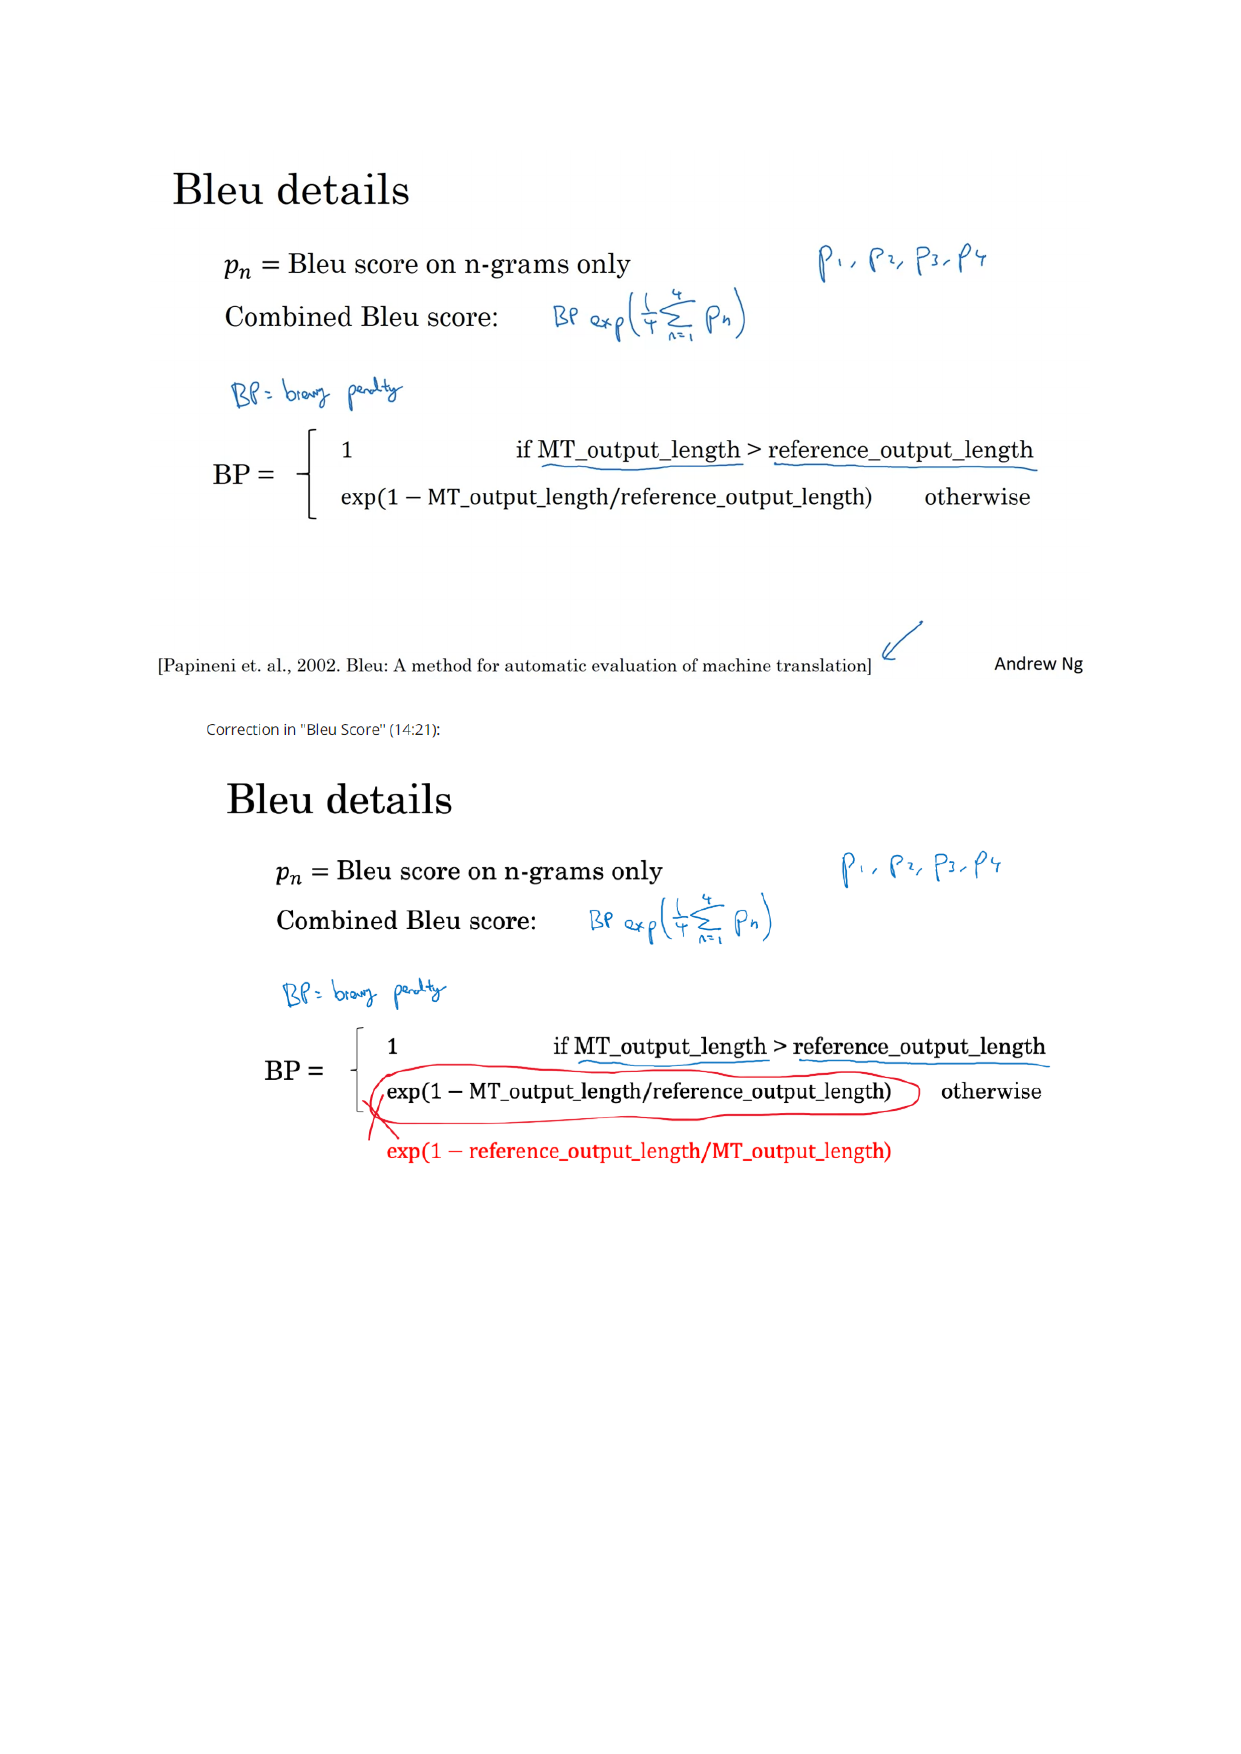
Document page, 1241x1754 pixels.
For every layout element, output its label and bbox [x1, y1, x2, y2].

picture [150, 150, 1091, 679]
picture [150, 697, 1091, 1198]
